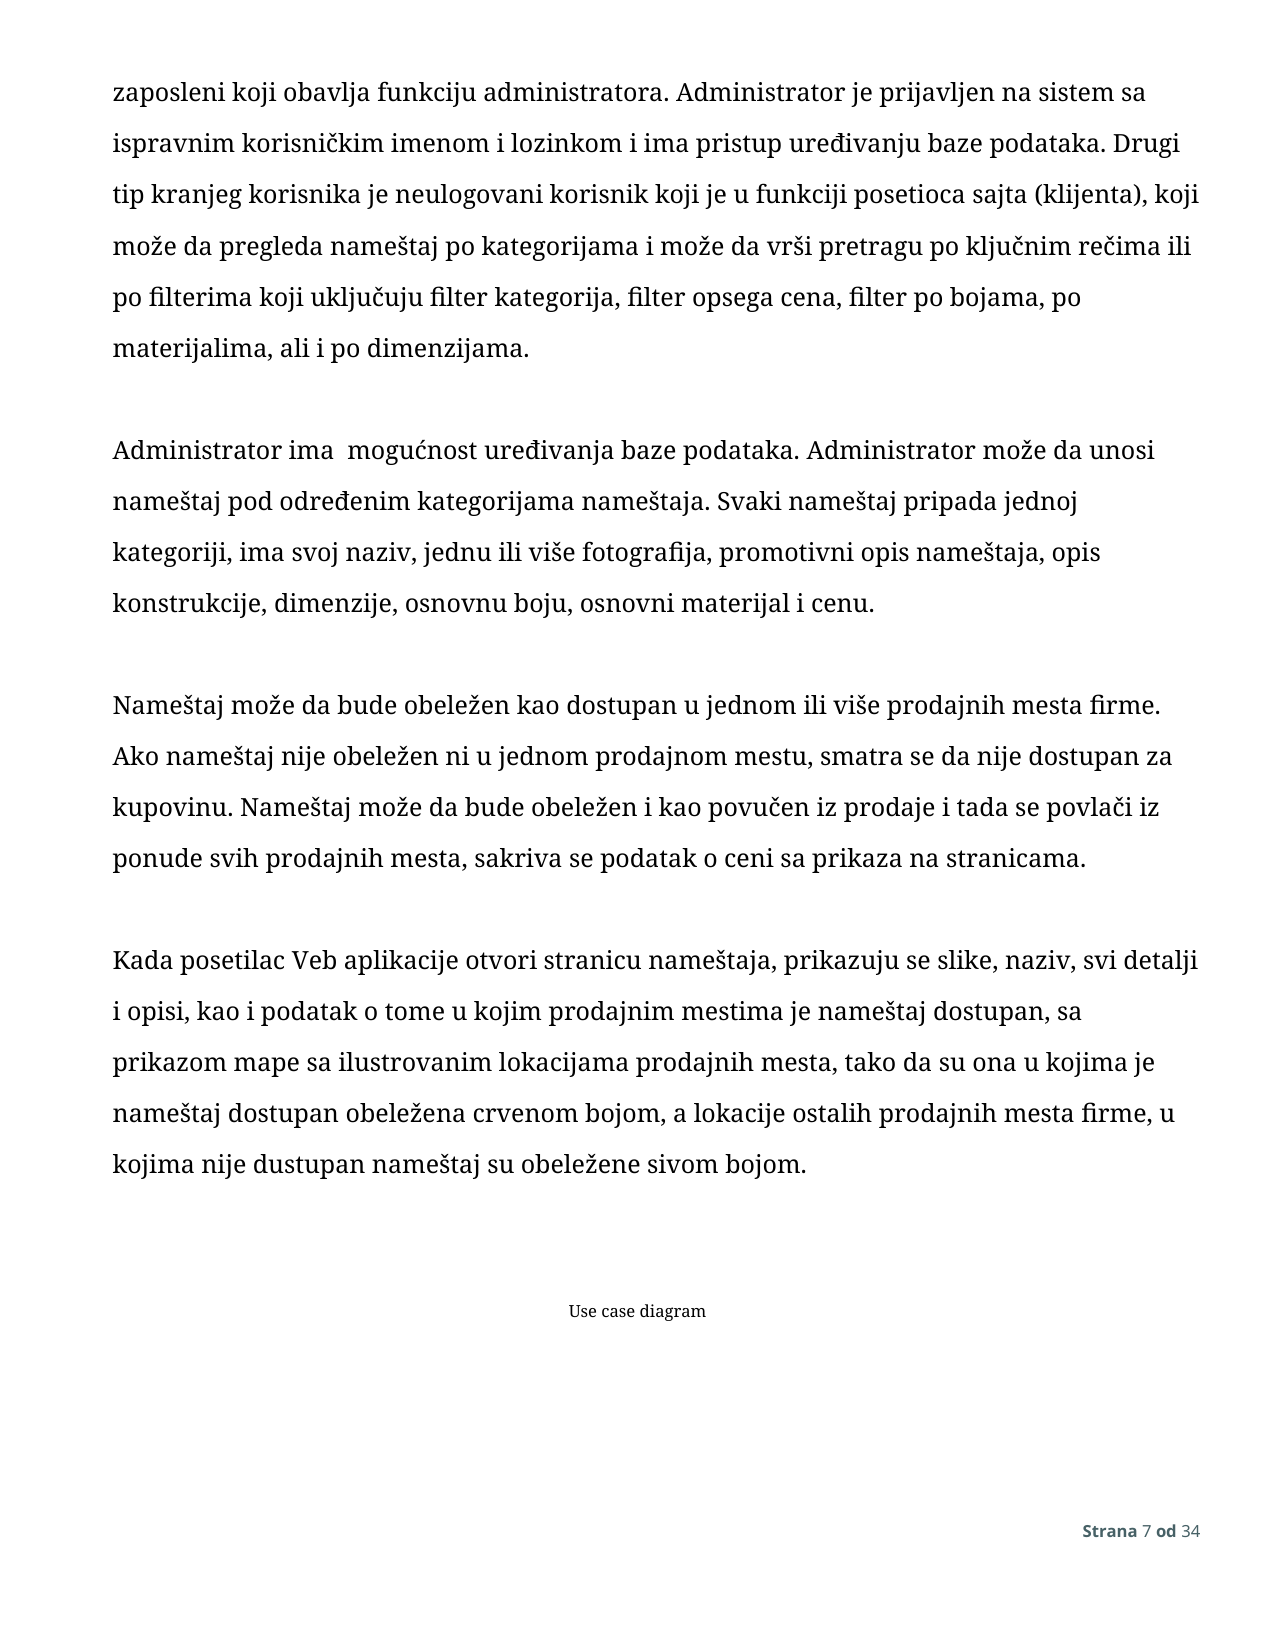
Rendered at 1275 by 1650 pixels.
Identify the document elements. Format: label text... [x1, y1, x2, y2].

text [112, 75, 1200, 364]
text Kada posetilac Veb aplikacije otvori stranicu nameštaja, prikazuju se slike, naziv, svi detalji i opisi, kao i podatak o tome u kojim prodajnim mestima je nameštaj dostupan, sa prikazom mape sa ilustrovanim lokacijama prodajnih mesta, tako da su ona u kojima je nameštaj dostupan obeležena crvenom bojom, a lokacije ostalih prodajnih mesta firme, u kojima nije dustupan nameštaj su obeležene sivom bojom. [112, 943, 1200, 1181]
text Use case diagram [75, 1300, 1200, 1323]
text Nameštaj može da bude obeležen kao dostupan u jednom ili više prodajnih mesta firme. Ako nameštaj nije obeležen ni u jednom prodajnom mestu, smatra se da nije dostupan za kupovinu. Nameštaj može da bude obeležen i kao povučen iz prodaje i tada se povlači iz ponude svih prodajnih mesta, sakriva se podatak o ceni sa prikaza na stranicama. [112, 687, 1200, 875]
text Administrator ima mogućnost uređivanja baze podataka. Administrator može da unosi nameštaj pod određenim kategorijama nameštaja. Svaki nameštaj pripada jednoj kategoriji, ima svoj naziv, jednu ili više fotografija, promotivni opis nameštaja, opis konstrukcije, dimenzije, osnovnu boju, osnovni materijal i cenu. [112, 432, 1200, 619]
